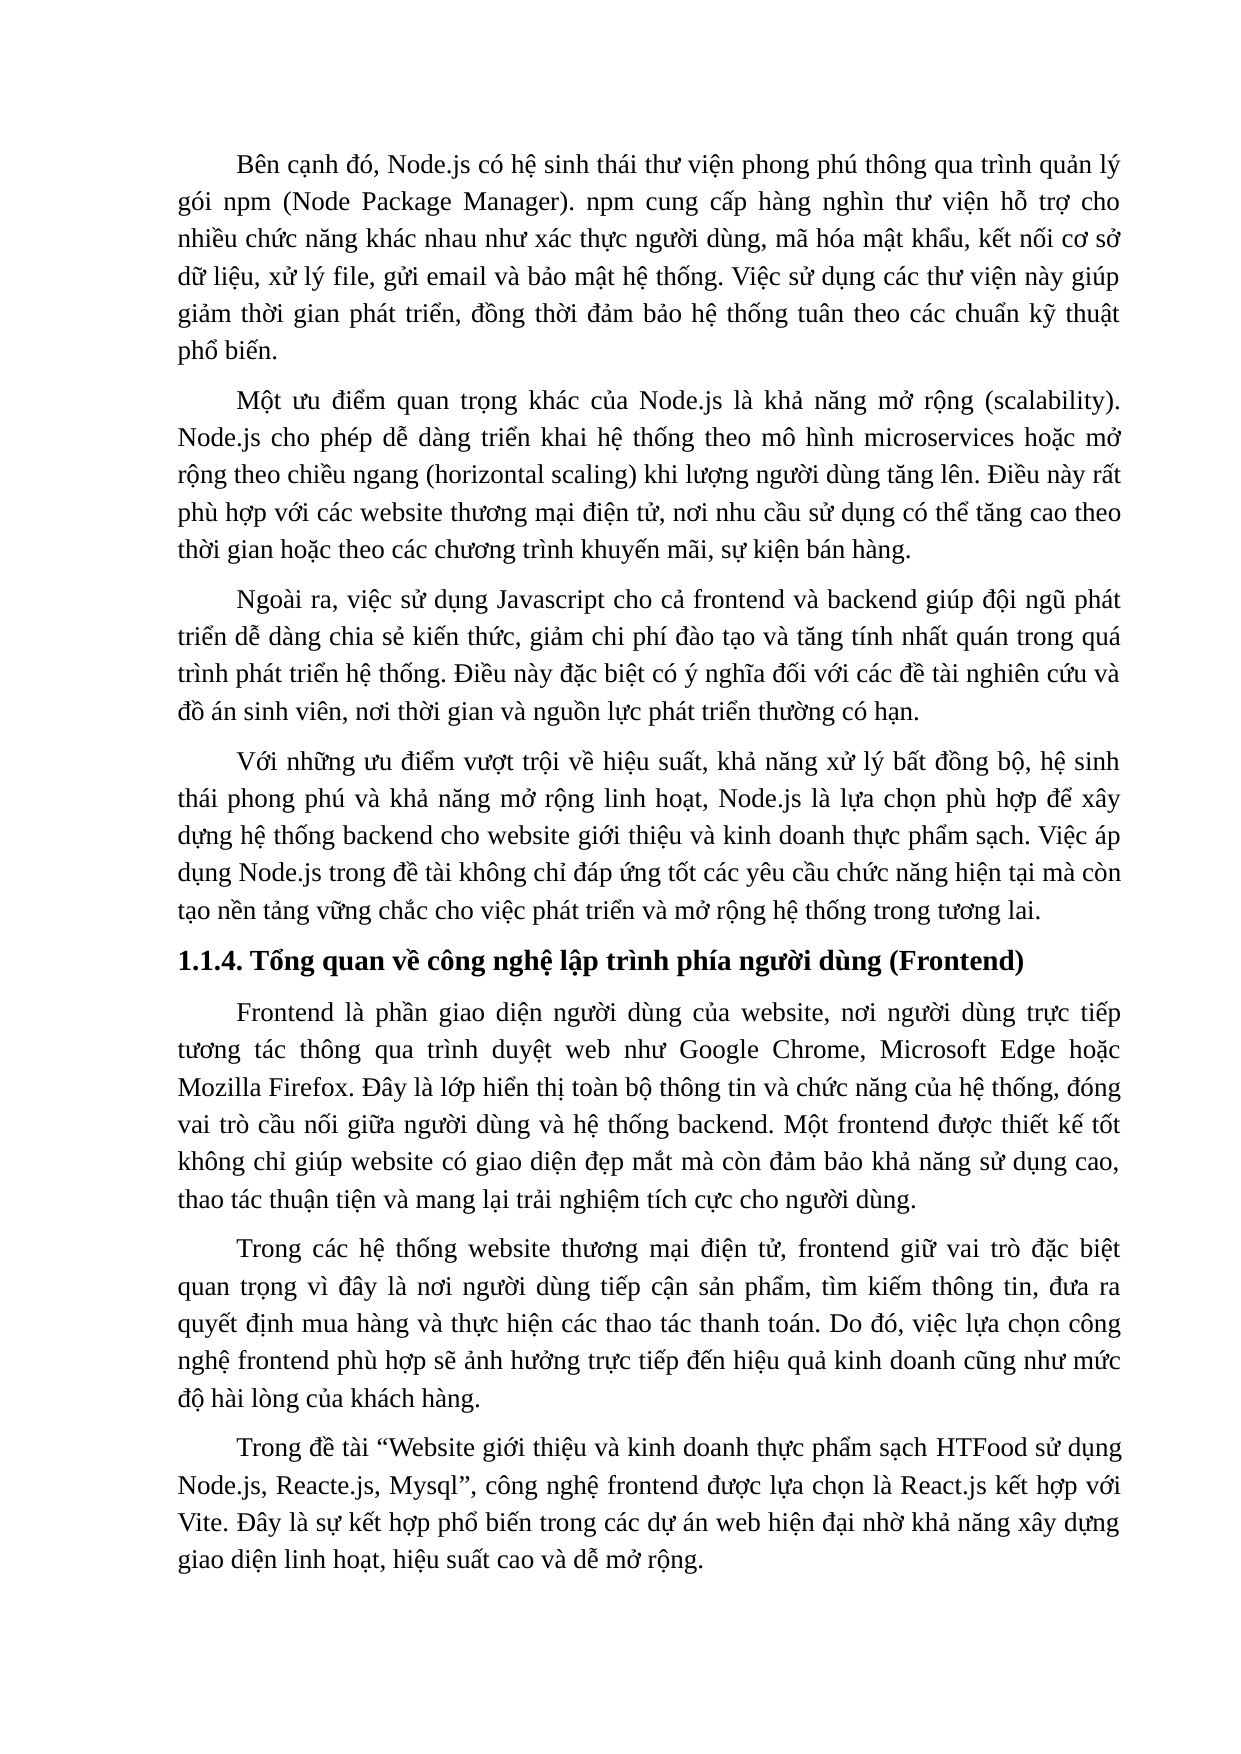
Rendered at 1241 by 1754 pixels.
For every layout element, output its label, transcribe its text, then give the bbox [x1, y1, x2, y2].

text 1.1.4. Tổng quan về công nghệ lập trình phía người dùng (Frontend) [177, 943, 1122, 977]
text Bên cạnh đó, Node.js có hệ sinh thái thư viện phong phú thông qua trình quản lý gói npm (Node Package Manager). npm cung cấp hàng nghìn thư viện hỗ trợ cho nhiều chức năng khác nhau như xác thực người dùng, mã hóa mật khẩu, kết nối cơ sở dữ liệu, xử lý file, gửi email và bảo mật hệ thống. Việc sử dụng các thư viện này giúp giảm thời gian phát triển, đồng thời đảm bảo hệ thống tuân theo các chuẩn kỹ thuật phổ biến. [177, 148, 1122, 365]
text Ngoài ra, việc sử dụng Javascript cho cả frontend và backend giúp đội ngũ phát triển dễ dàng chia sẻ kiến thức, giảm chi phí đào tạo và tăng tính nhất quán trong quá trình phát triển hệ thống. Điều này đặc biệt có ý nghĩa đối với các đề tài nghiên cứu và đồ án sinh viên, nơi thời gian và nguồn lực phát triển thường có hạn. [177, 583, 1122, 726]
text Trong đề tài “Website giới thiệu và kinh doanh thực phẩm sạch HTFood sử dụng Node.js, Reacte.js, Mysql”, công nghệ frontend được lựa chọn là React.js kết hợp với Vite. Đây là sự kết hợp phổ biến trong các dự án web hiện đại nhờ khả năng xây dựng giao diện linh hoạt, hiệu suất cao và dễ mở rộng. [177, 1431, 1122, 1574]
text Với những ưu điểm vượt trội về hiệu suất, khả năng xử lý bất đồng bộ, hệ sinh thái phong phú và khả năng mở rộng linh hoạt, Node.js là lựa chọn phù hợp để xây dựng hệ thống backend cho website giới thiệu và kinh doanh thực phẩm sạch. Việc áp dụng Node.js trong đề tài không chỉ đáp ứng tốt các yêu cầu chức năng hiện tại mà còn tạo nền tảng vững chắc cho việc phát triển và mở rộng hệ thống trong tương lai. [177, 744, 1122, 925]
text Một ưu điểm quan trọng khác của Node.js là khả năng mở rộng (scalability). Node.js cho phép dễ dàng triển khai hệ thống theo mô hình microservices hoặc mở rộng theo chiều ngang (horizontal scaling) khi lượng người dùng tăng lên. Điều này rất phù hợp với các website thương mại điện tử, nơi nhu cầu sử dụng có thể tăng cao theo thời gian hoặc theo các chương trình khuyến mãi, sự kiện bán hàng. [177, 384, 1122, 564]
text Trong các hệ thống website thương mại điện tử, frontend giữ vai trò đặc biệt quan trọng vì đây là nơi người dùng tiếp cận sản phẩm, tìm kiếm thông tin, đưa ra quyết định mua hàng và thực hiện các thao tác thanh toán. Do đó, việc lựa chọn công nghệ frontend phù hợp sẽ ảnh hưởng trực tiếp đến hiệu quả kinh doanh cũng như mức độ hài lòng của khách hàng. [177, 1232, 1122, 1413]
text Frontend là phần giao diện người dùng của website, nơi người dùng trực tiếp tương tác thông qua trình duyệt web như Google Chrome, Microsoft Edge hoặc Mozilla Firefox. Đây là lớp hiển thị toàn bộ thông tin và chức năng của hệ thống, đóng vai trò cầu nối giữa người dùng và hệ thống backend. Một frontend được thiết kế tốt không chỉ giúp website có giao diện đẹp mắt mà còn đảm bảo khả năng sử dụng cao, thao tác thuận tiện và mang lại trải nghiệm tích cực cho người dùng. [177, 996, 1122, 1214]
